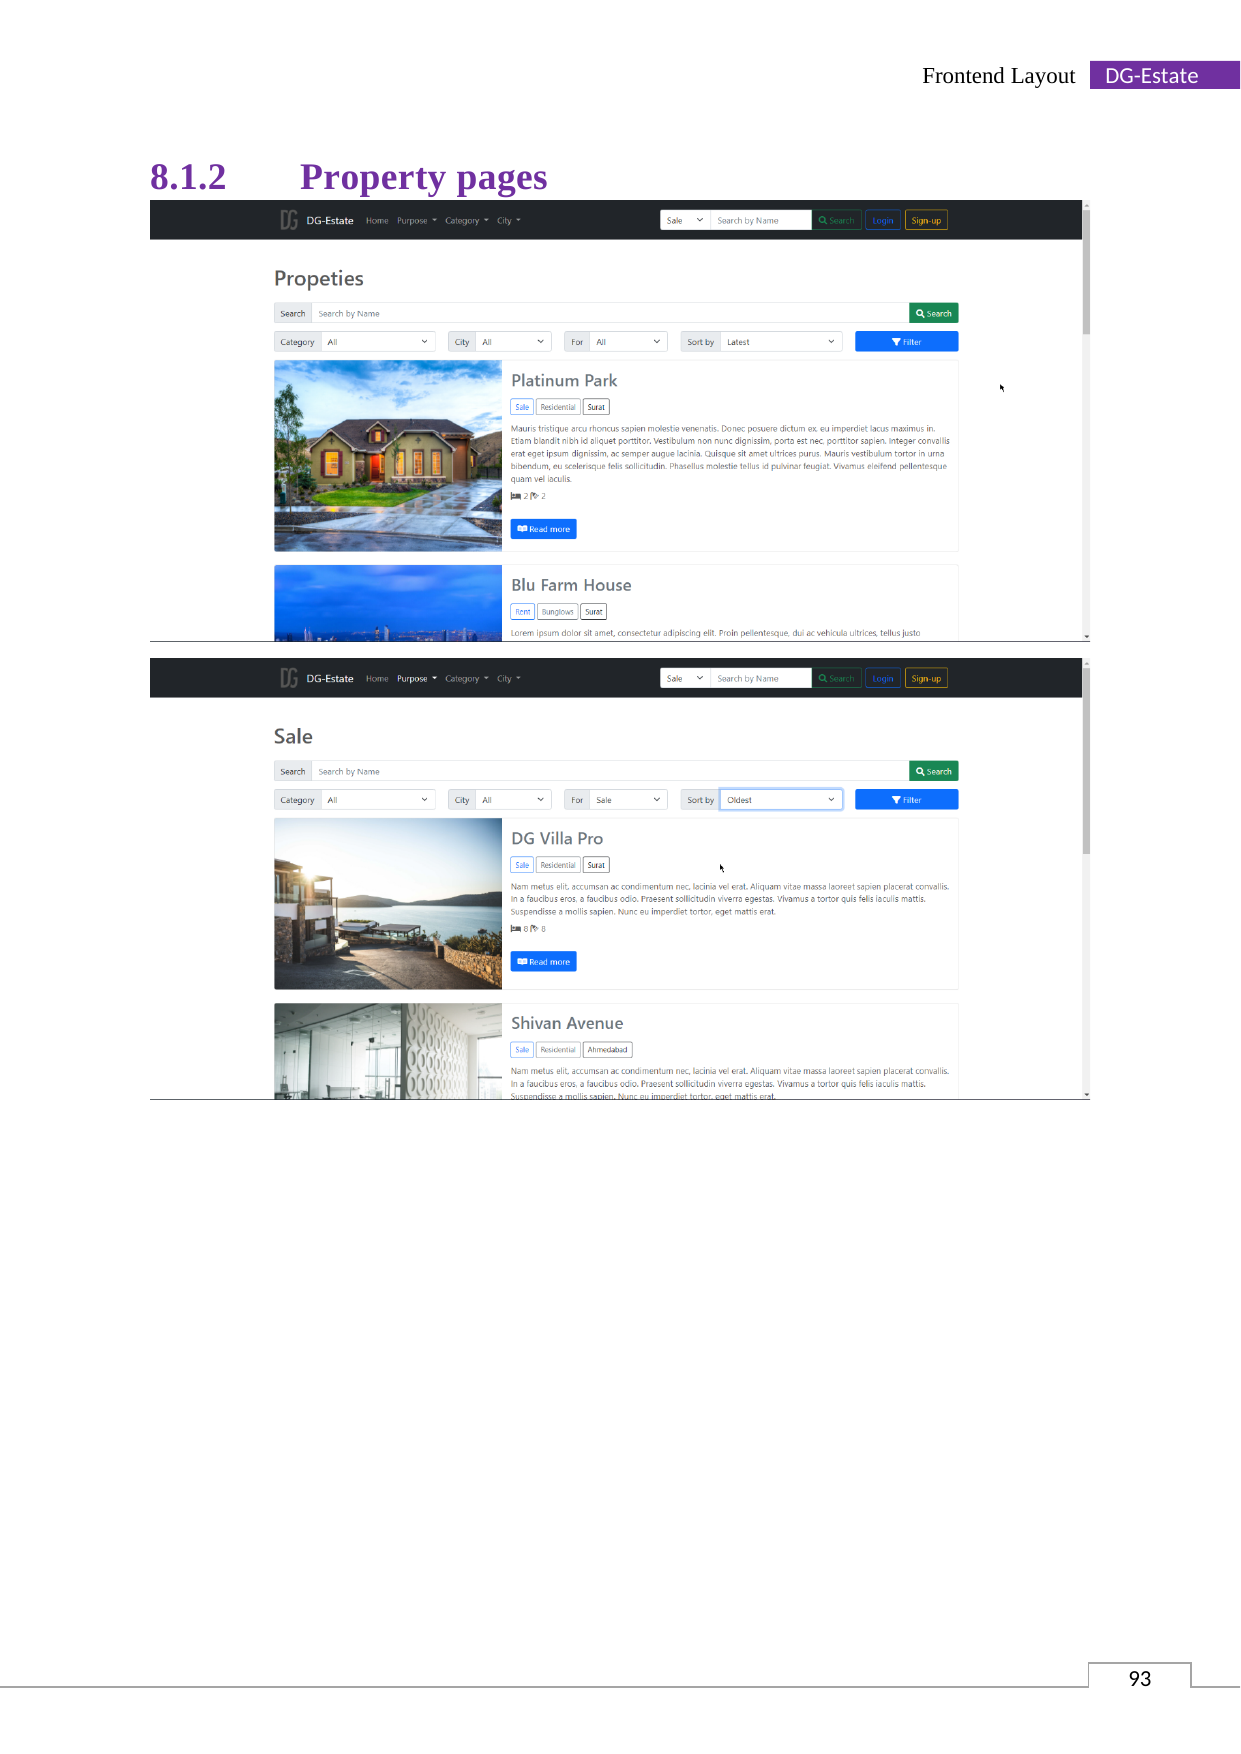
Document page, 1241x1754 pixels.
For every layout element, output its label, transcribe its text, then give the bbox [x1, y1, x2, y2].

picture [150, 200, 1091, 642]
subtitle Property pages [150, 154, 1090, 197]
picture [150, 658, 1091, 1100]
